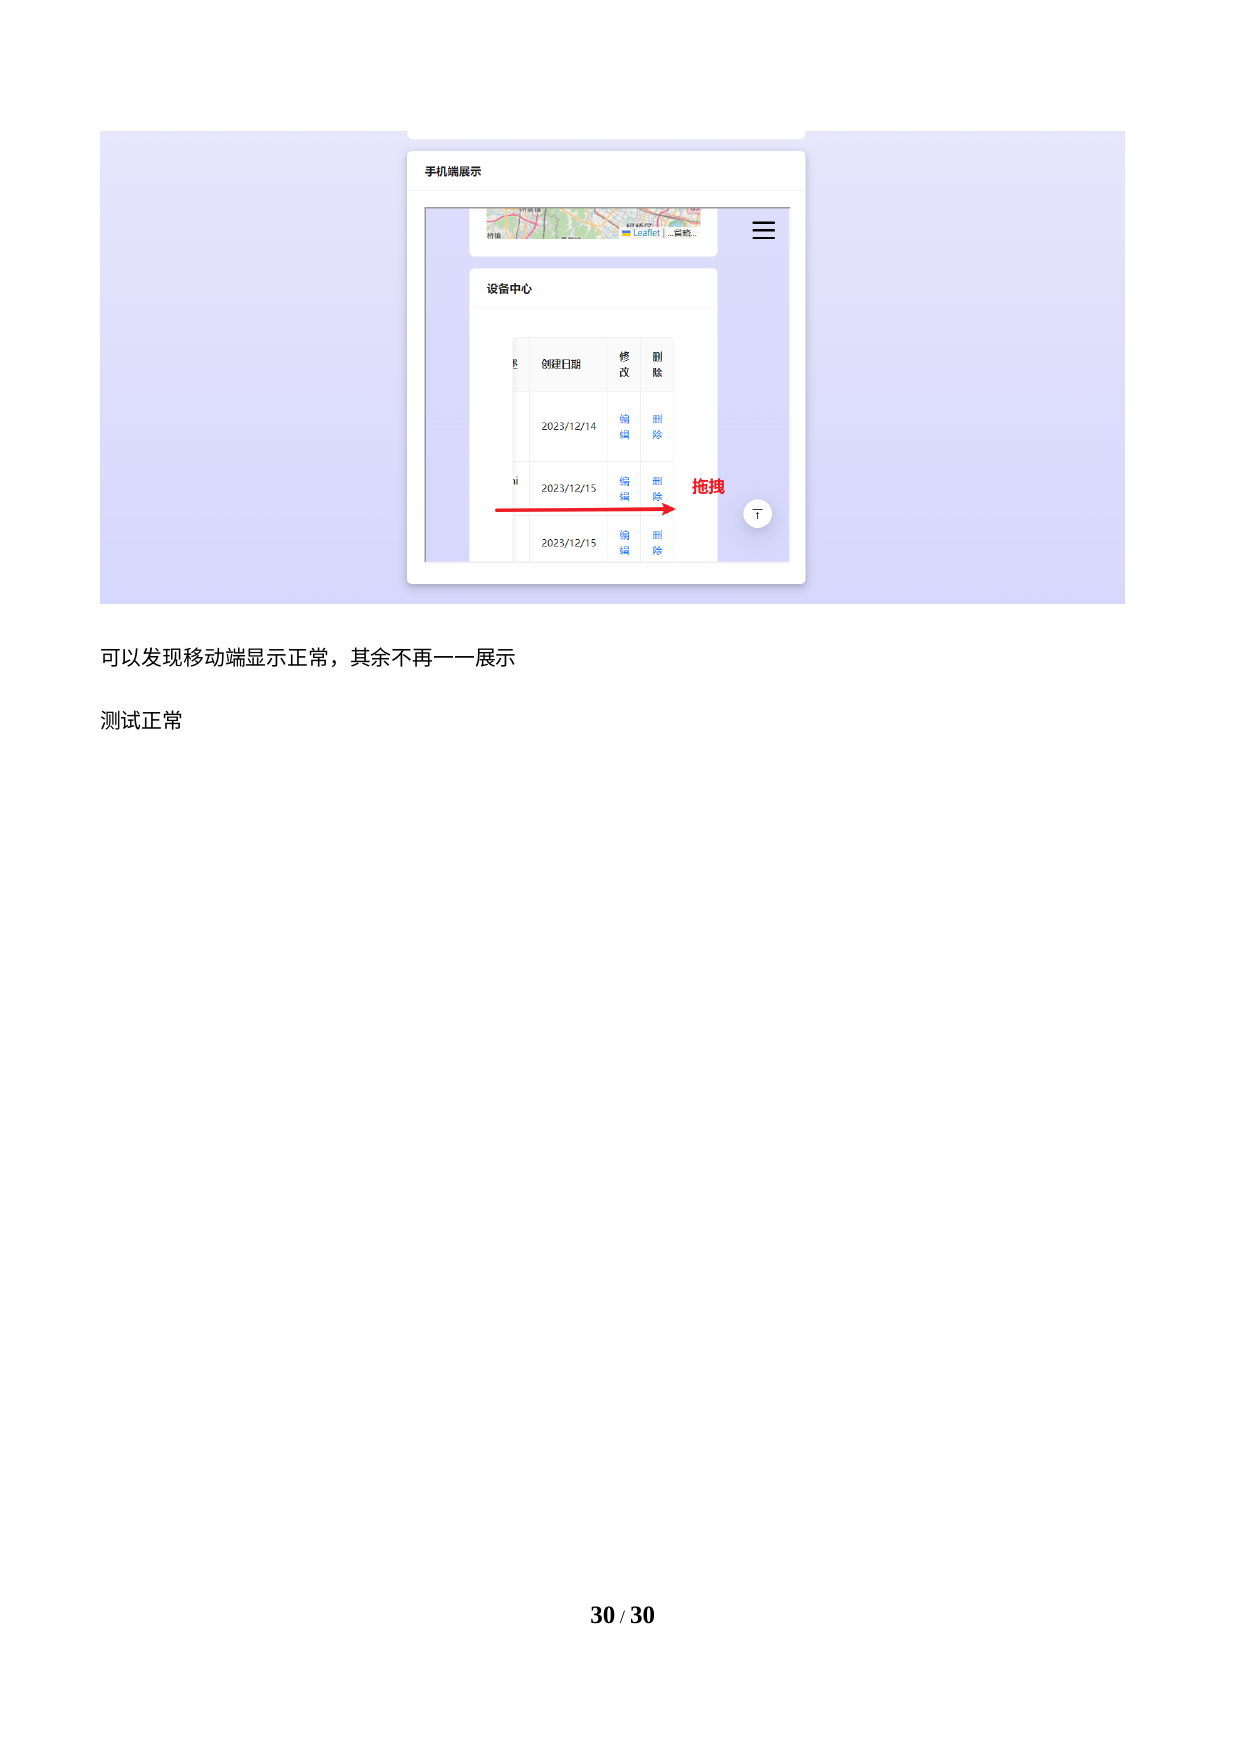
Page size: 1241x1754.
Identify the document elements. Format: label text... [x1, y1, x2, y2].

picture [99, 131, 1125, 604]
text 可以发现移动端显示正常，其余不再一一展示 [100, 641, 1140, 673]
text 测试正常 [100, 703, 1140, 736]
